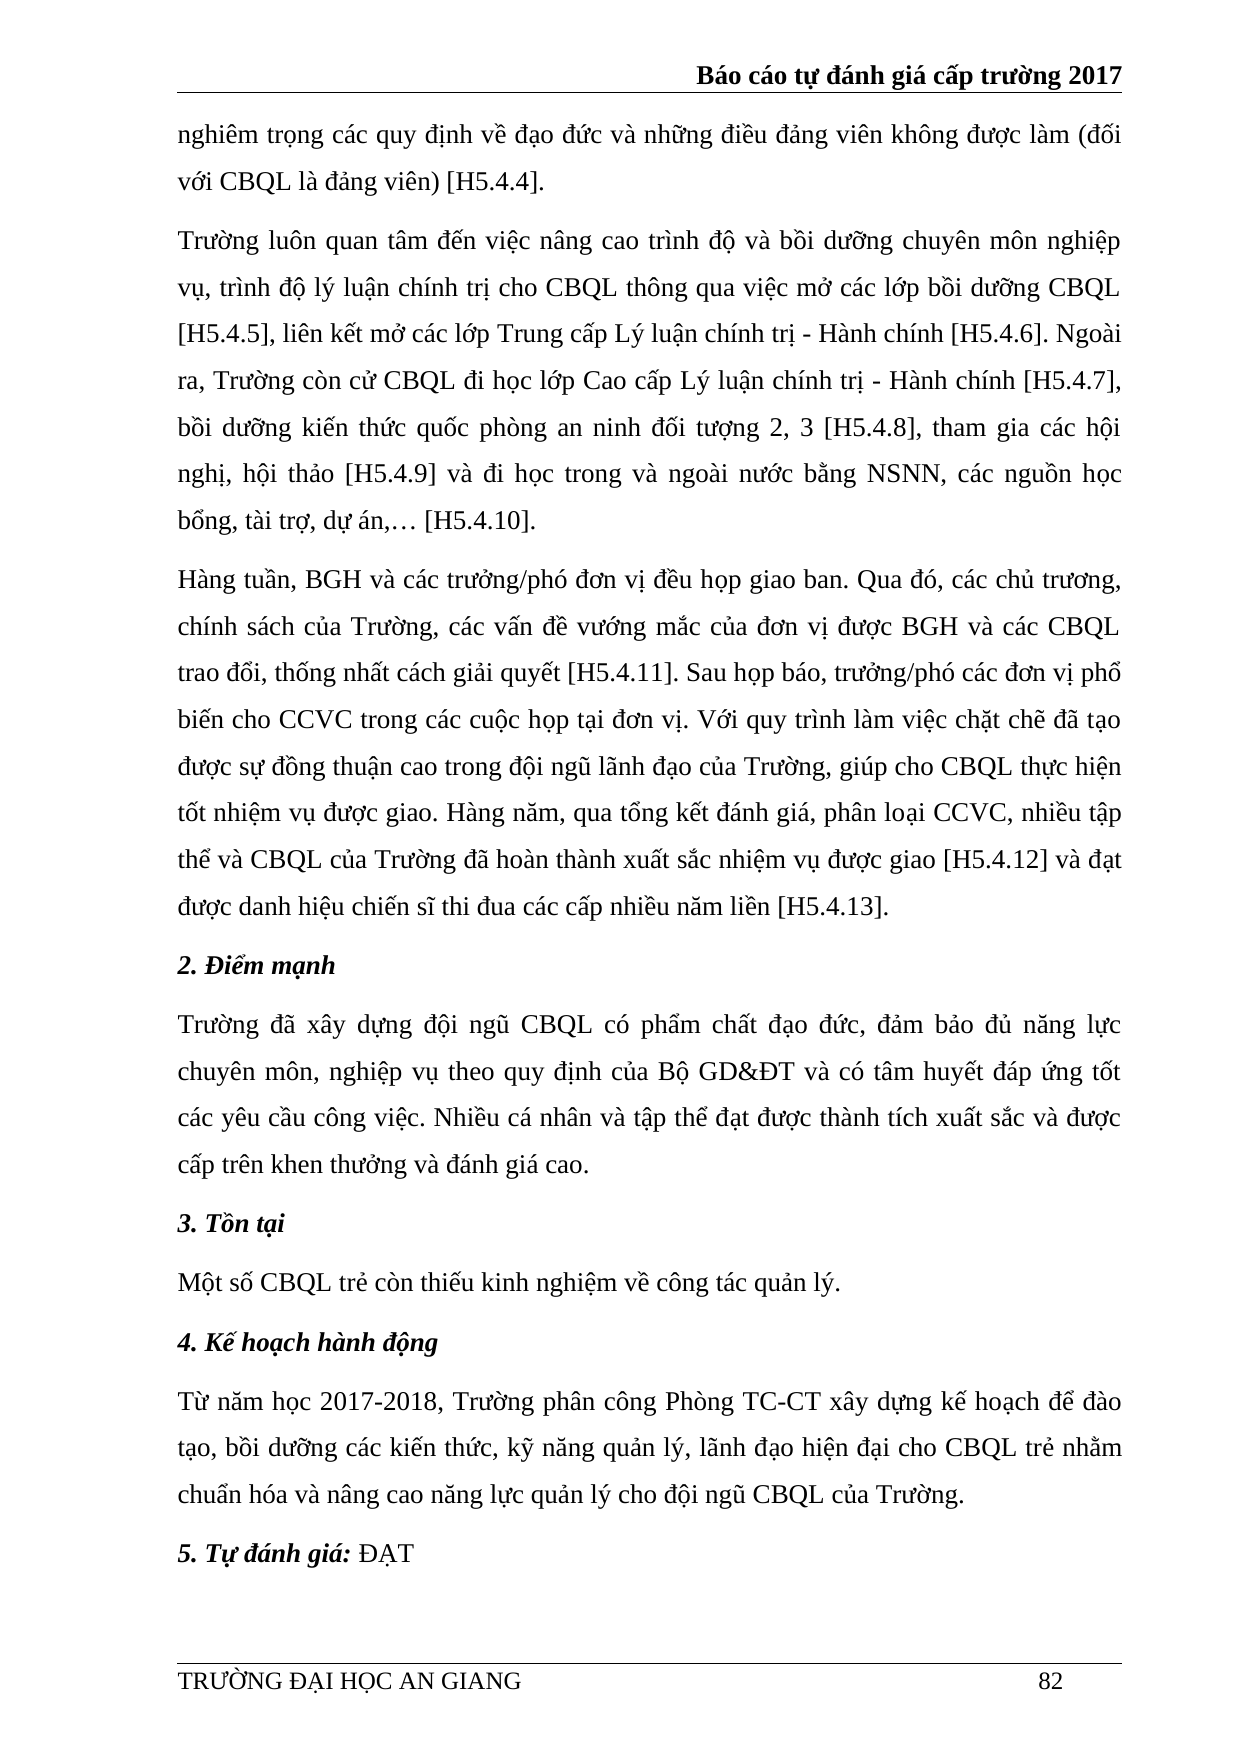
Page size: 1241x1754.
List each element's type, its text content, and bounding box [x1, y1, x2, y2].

text Trường luôn quan tâm đến việc nâng cao trình độ và bồi dưỡng chuyên môn nghiệp vụ, trình độ lý luận chính trị cho CBQL thông qua việc mở các lớp bồi dưỡng CBQL [H5.4.5], liên kết mở các lớp Trung cấp Lý luận chính trị - Hành chính [H5.4.6]. Ngoài ra, Trường còn cử CBQL đi học lớp Cao cấp Lý luận chính trị - Hành chính [H5.4.7], bồi dưỡng kiến thức quốc phòng an ninh đối tượng 2, 3 [H5.4.8], tham gia các hội nghị, hội thảo [H5.4.9] và đi học trong và ngoài nước bằng NSNN, các nguồn học bổng, tài trợ, dự án,… [H5.4.10]. [177, 224, 1122, 535]
text 2. Điểm mạnh [177, 949, 1122, 980]
text Từ năm học 2017-2018, Trường phân công Phòng TC-CT xây dựng kế hoạch để đào tạo, bồi dưỡng các kiến thức, kỹ năng quản lý, lãnh đạo hiện đại cho CBQL trẻ nhằm chuẩn hóa và nâng cao năng lực quản lý cho đội ngũ CBQL của Trường. [177, 1385, 1122, 1509]
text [177, 118, 1122, 196]
text Trường đã xây dựng đội ngũ CBQL có phẩm chất đạo đức, đảm bảo đủ năng lực chuyên môn, nghiệp vụ theo quy định của Bộ GD&ĐT và có tâm huyết đáp ứng tốt các yêu cầu công việc. Nhiều cá nhân và tập thể đạt được thành tích xuất sắc và được cấp trên khen thưởng và đánh giá cao. [177, 1008, 1122, 1179]
text 4. Kế hoạch hành động [177, 1326, 1122, 1357]
text 3. Tồn tại [177, 1207, 1122, 1238]
text 5. Tự đánh giá: ĐẠT [177, 1537, 1122, 1568]
text Hàng tuần, BGH và các trưởng/phó đơn vị đều họp giao ban. Qua đó, các chủ trương, chính sách của Trường, các vấn đề vướng mắc của đơn vị được BGH và các CBQL trao đổi, thống nhất cách giải quyết [H5.4.11]. Sau họp báo, trưởng/phó các đơn vị phổ biến cho CCVC trong các cuộc họp tại đơn vị. Với quy trình làm việc chặt chẽ đã tạo được sự đồng thuận cao trong đội ngũ lãnh đạo của Trường, giúp cho CBQL thực hiện tốt nhiệm vụ được giao. Hàng năm, qua tổng kết đánh giá, phân loại CCVC, nhiều tập thể và CBQL của Trường đã hoàn thành xuất sắc nhiệm vụ được giao [H5.4.12] và đạt được danh hiệu chiến sĩ thi đua các cấp nhiều năm liền [H5.4.13]. [177, 563, 1122, 921]
text Một số CBQL trẻ còn thiếu kinh nghiệm về công tác quản lý. [177, 1266, 1122, 1298]
